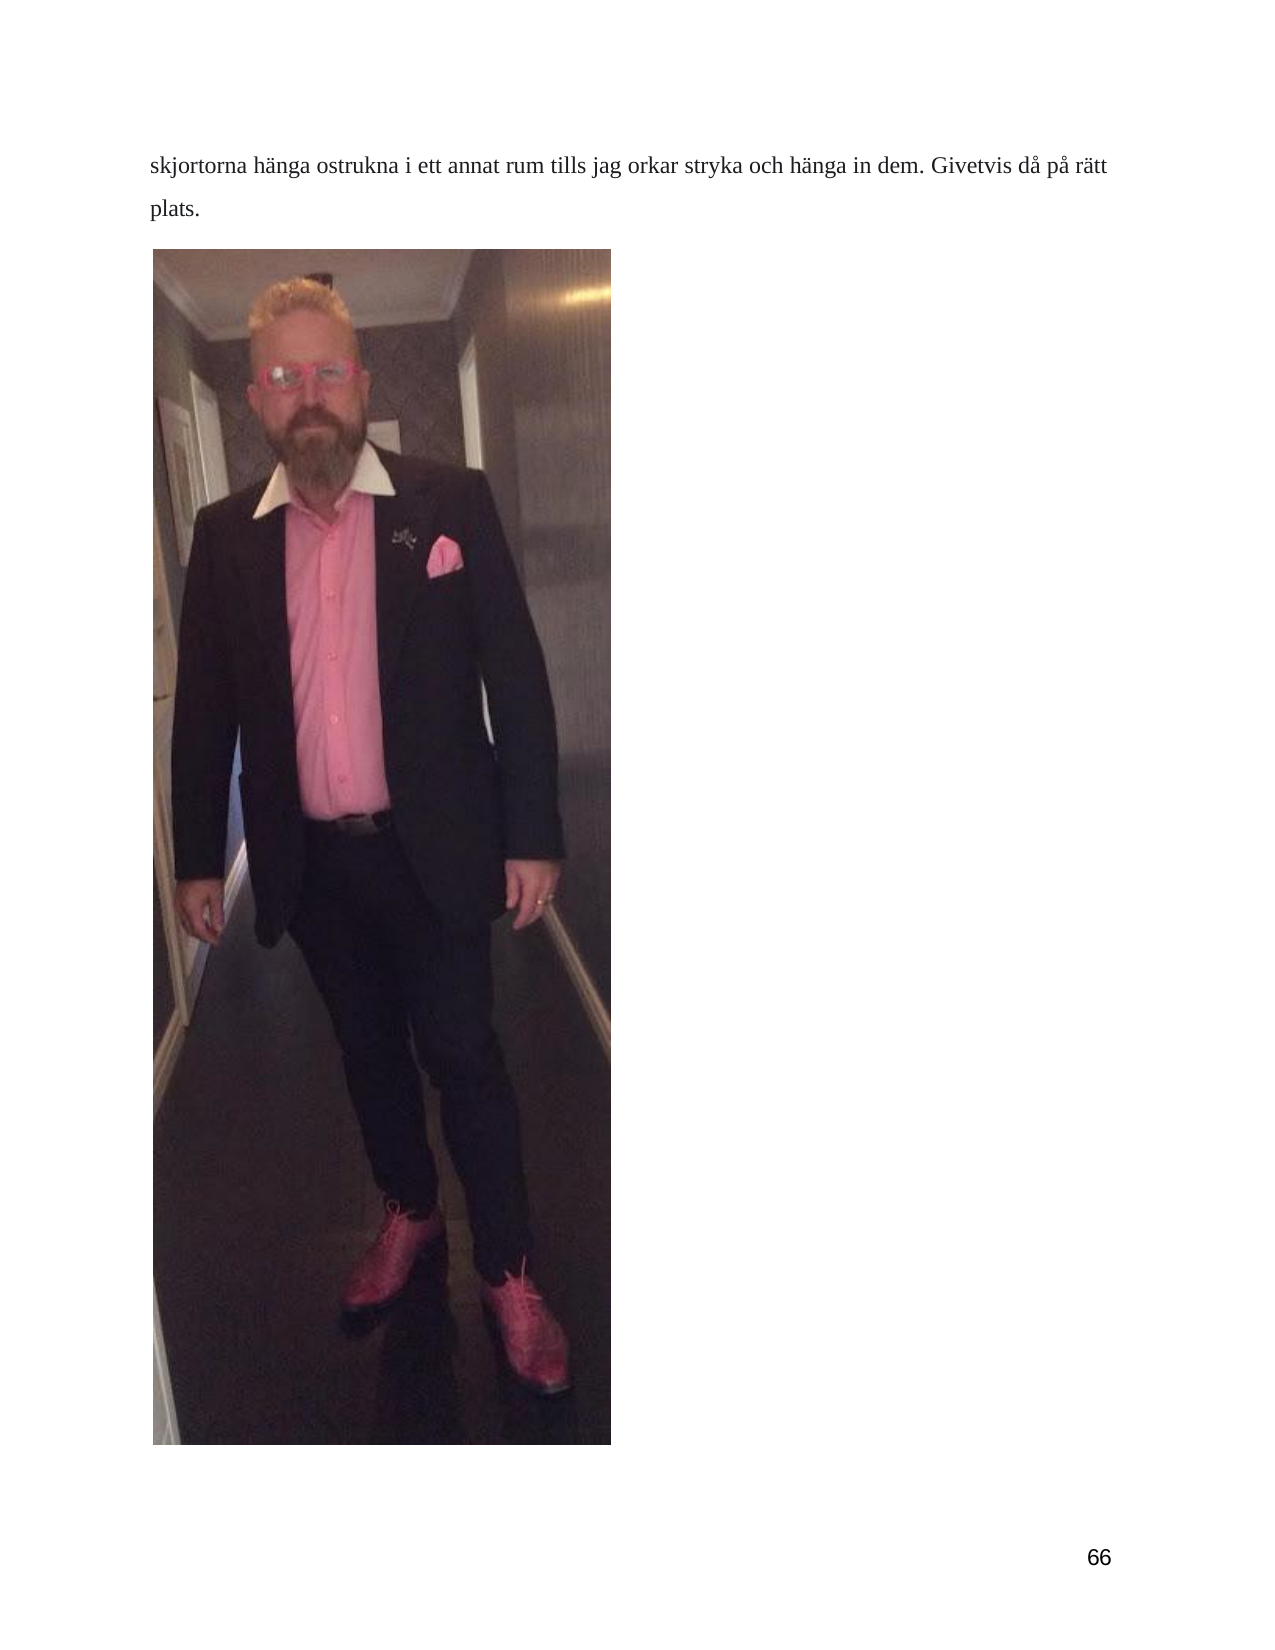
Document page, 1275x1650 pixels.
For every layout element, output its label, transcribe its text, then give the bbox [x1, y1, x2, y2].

picture [153, 249, 611, 1445]
text skjortorna hänga ostrukna i ett annat rum tills jag orkar stryka och hänga in dem. Givetvis då på rätt plats. [150, 151, 1139, 222]
